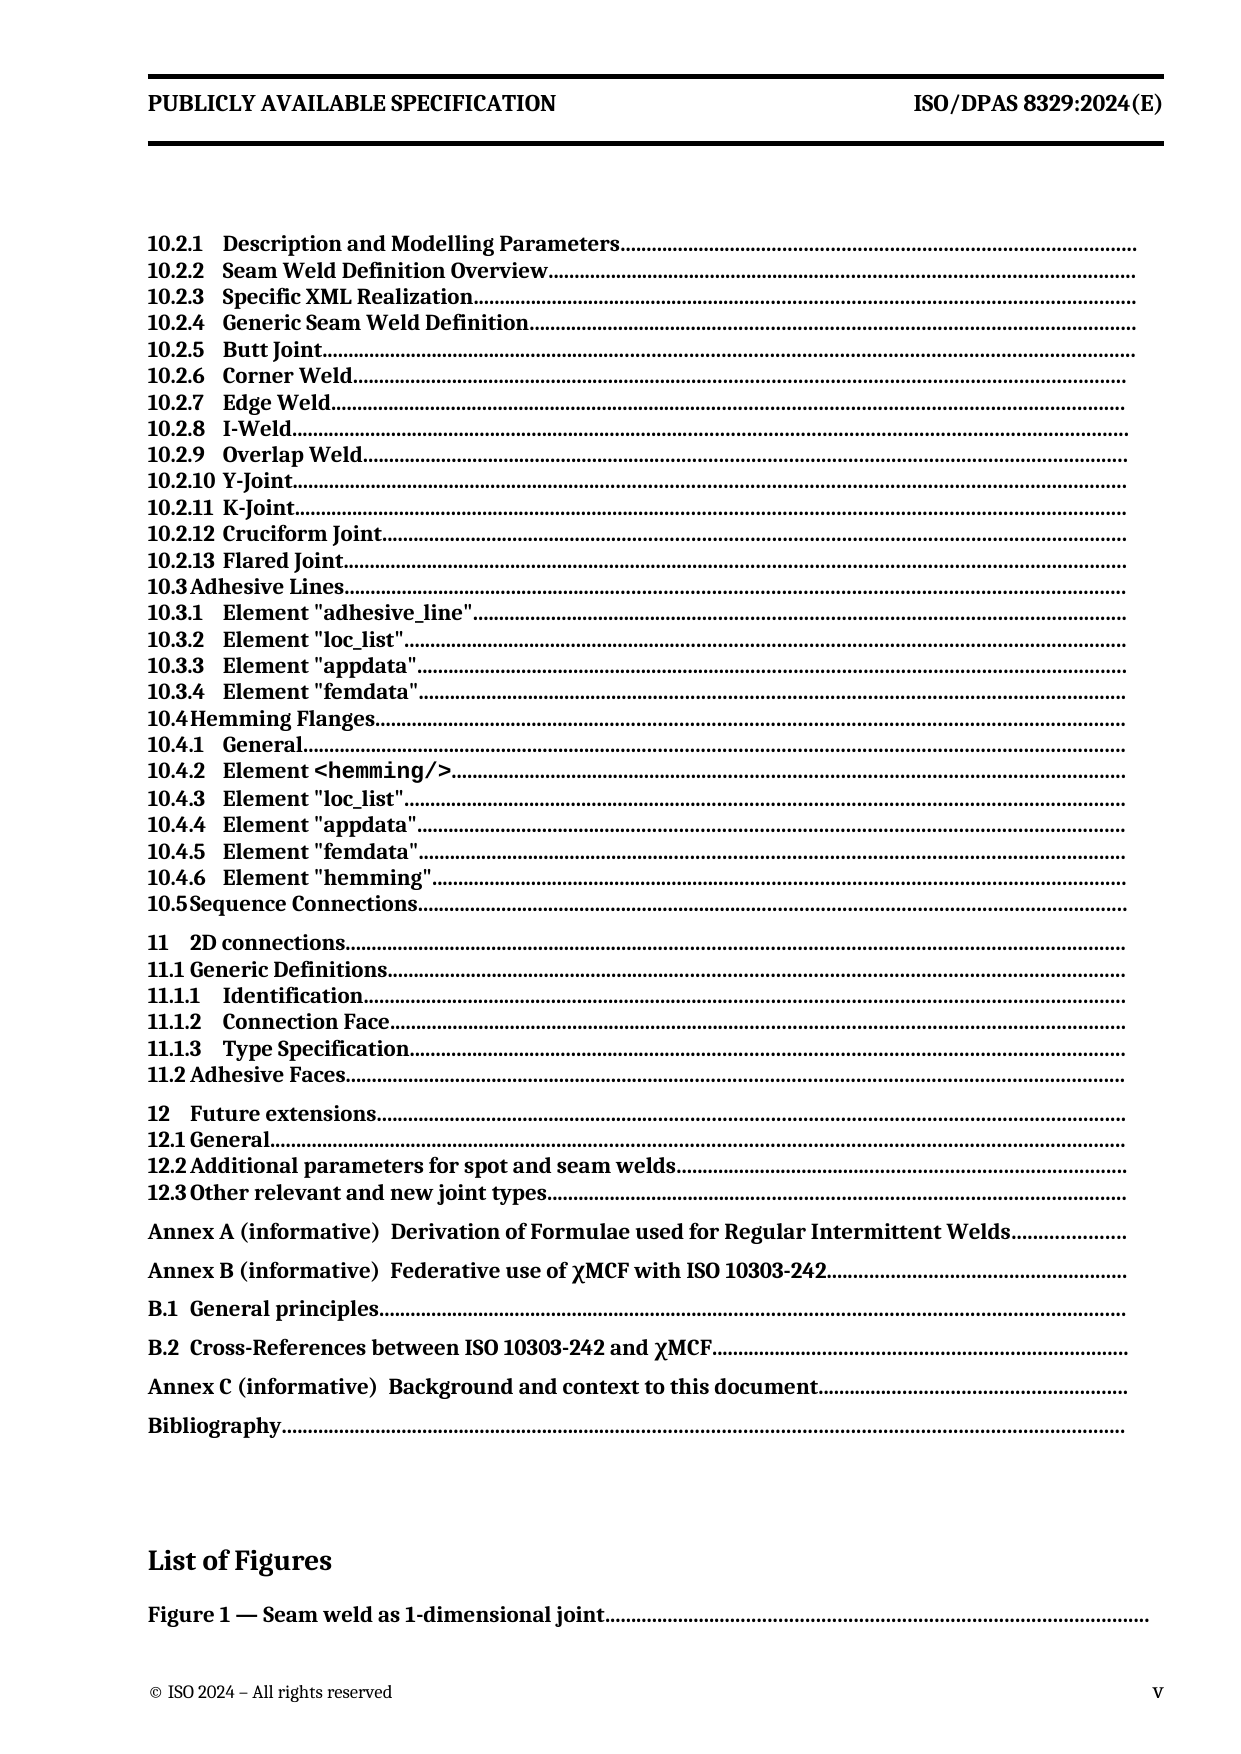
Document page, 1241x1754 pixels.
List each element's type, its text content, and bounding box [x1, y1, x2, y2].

text 10.2.13 Flared Joint 132 [148, 547, 1111, 574]
text 11.2 Adhesive Faces 146 [148, 1062, 1111, 1088]
text 10.2.8 I-Weld 111 [148, 416, 1111, 442]
text 11.1 Generic Definitions 143 [148, 956, 1111, 983]
text 10.3.4 Element "femdata" 136 [148, 679, 1111, 706]
text 10.2.9 Overlap Weld 113 [148, 442, 1111, 468]
text 10.2.3 Specific XML Realization 90 [148, 284, 1111, 310]
text 11.1.2 Connection Face 143 [148, 1009, 1111, 1035]
text Annex A (informative) Derivation of Formulae used for Regular Intermittent Welds 148 [148, 1218, 1111, 1245]
text 10.2.5 Butt Joint 99 [148, 337, 1111, 363]
text 10.2.10 Y-Joint 119 [148, 468, 1111, 495]
text 10.5 Sequence Connections 141 [148, 891, 1111, 917]
text 10.4 Hemming Flanges 136 [148, 706, 1111, 732]
text Bibliography 154 [148, 1413, 1111, 1439]
text 11 2D connections 143 [148, 930, 1111, 956]
text 12.2 Additional parameters for spot and seam welds 147 [148, 1153, 1111, 1180]
text 10.3.3 Element "appdata" 135 [148, 653, 1111, 679]
text Annex B (informative) Federative use of χMCF with ISO 10303-242 150 [148, 1257, 1111, 1284]
text 12.1 General 147 [148, 1127, 1111, 1153]
text 10.4.5 Element "femdata" 138 [148, 838, 1111, 865]
text 10.2.7 Edge Weld 108 [148, 389, 1111, 416]
text 10.2.4 Generic Seam Weld Definition 90 [148, 310, 1111, 337]
text 10.2.12 Cruciform Joint 127 [148, 521, 1111, 547]
text 10.4.2 Element <hemming/> 138 [148, 758, 1111, 786]
text 10.3.2 Element "loc_list" 135 [148, 626, 1111, 653]
text 10.3.1 Element "adhesive_line" 135 [148, 600, 1111, 626]
text 10.4.3 Element "loc_list" 138 [148, 786, 1111, 812]
text 10.2.1 Description and Modelling Parameters 87 [148, 231, 1111, 257]
text 11.1.3 Type Specification 145 [148, 1035, 1111, 1062]
text B.2 Cross-References between ISO 10303-242 and χMCF 151 [148, 1335, 1111, 1361]
text 10.4.1 General 136 [148, 732, 1111, 758]
text 10.2.11 K-Joint 123 [148, 495, 1111, 521]
text 10.4.4 Element "appdata" 138 [148, 812, 1111, 838]
text List of Figures [148, 1545, 1163, 1577]
text B.1 General principles 150 [148, 1296, 1111, 1323]
text Figure 1 — Seam weld as 1-dimensional joint 3 [148, 1602, 1111, 1629]
text 10.3 Adhesive Lines 135 [148, 574, 1111, 600]
text 12 Future extensions 147 [148, 1101, 1111, 1127]
text 10.2.6 Corner Weld 103 [148, 363, 1111, 389]
text Annex C (informative) Background and context to this document 153 [148, 1374, 1111, 1400]
text 11.1.1 Identification 143 [148, 983, 1111, 1009]
text 12.3 Other relevant and new joint types 147 [148, 1180, 1111, 1206]
text 10.4.6 Element "hemming" 139 [148, 865, 1111, 891]
text 10.2.2 Seam Weld Definition Overview 88 [148, 257, 1111, 284]
